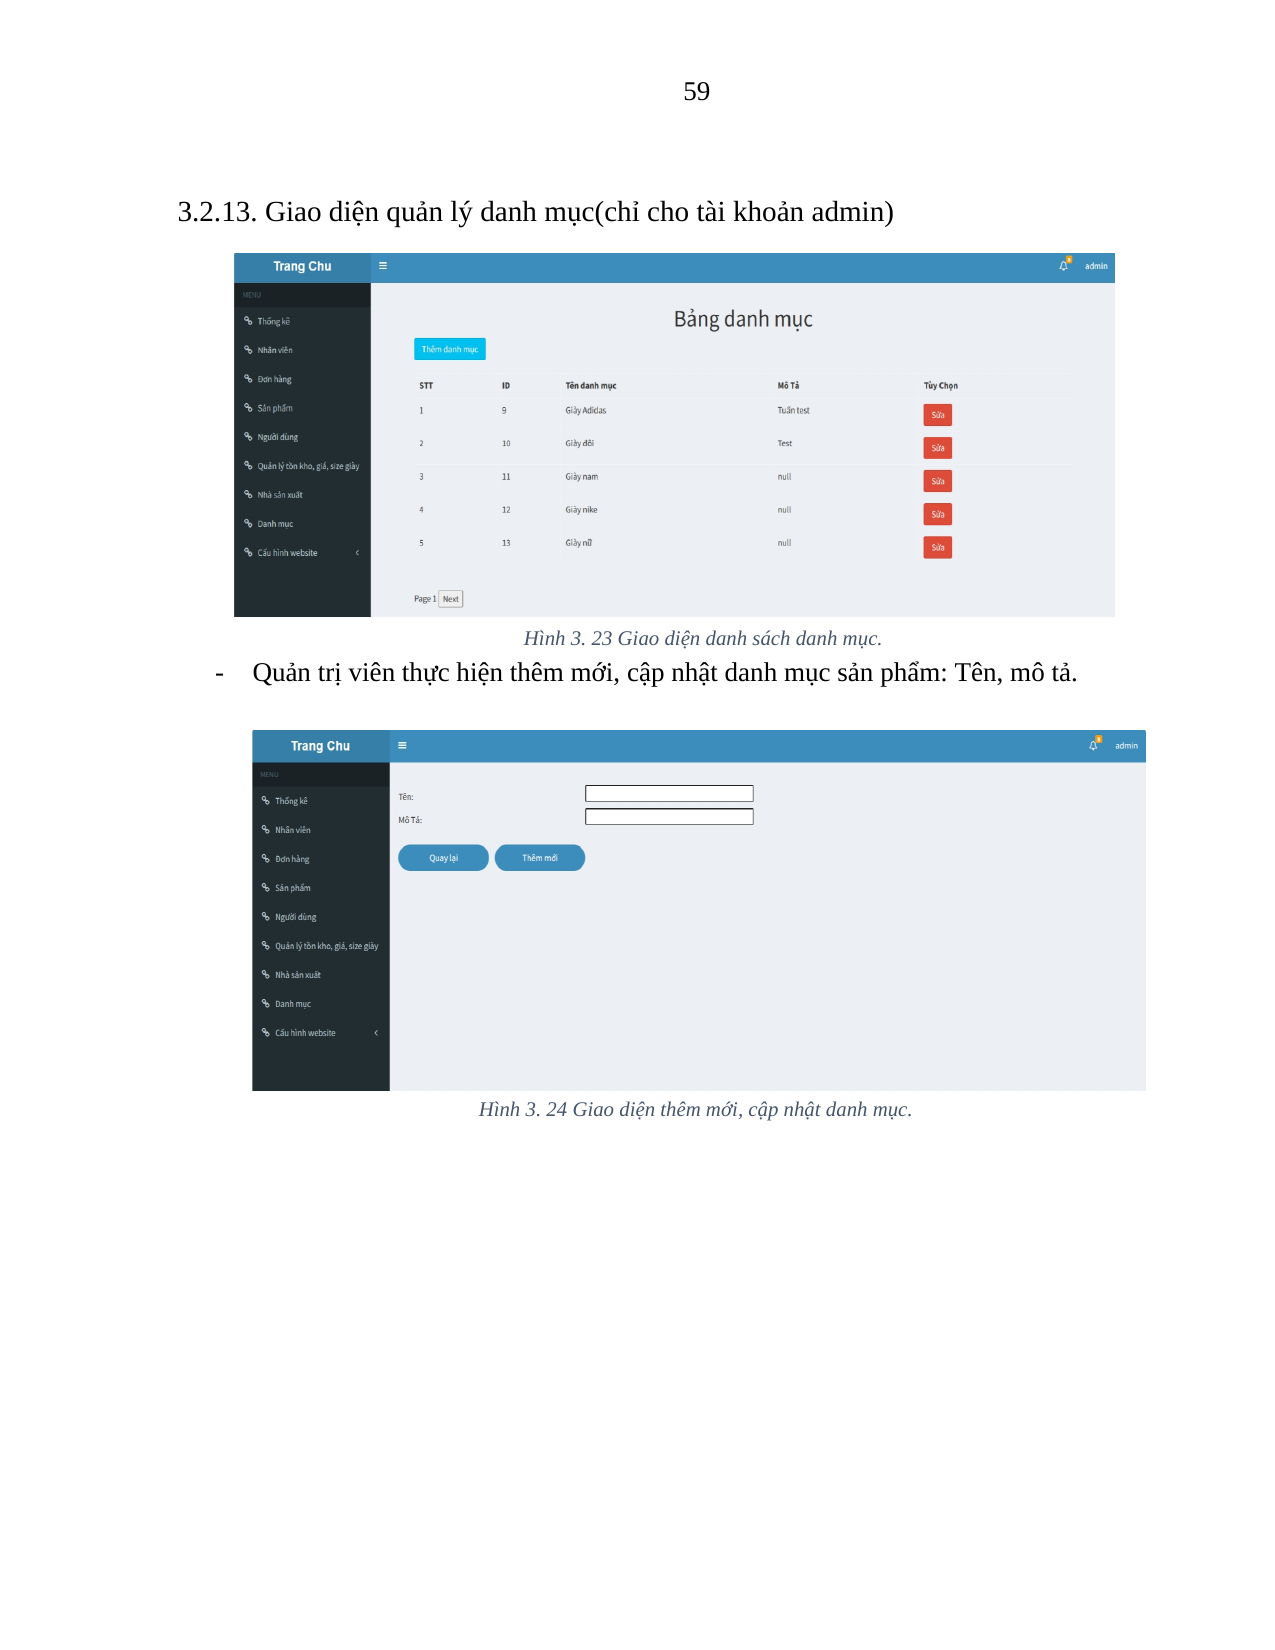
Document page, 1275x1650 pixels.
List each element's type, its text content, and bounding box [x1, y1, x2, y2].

picture [233, 253, 1115, 617]
picture [252, 730, 1146, 1091]
text Hình 3. 24 Giao diện thêm mới, cập nhật danh mục. [177, 1097, 1157, 1121]
text 3.2.13. Giao diện quản lý danh mục(chỉ cho tài khoản admin) [177, 194, 1157, 227]
